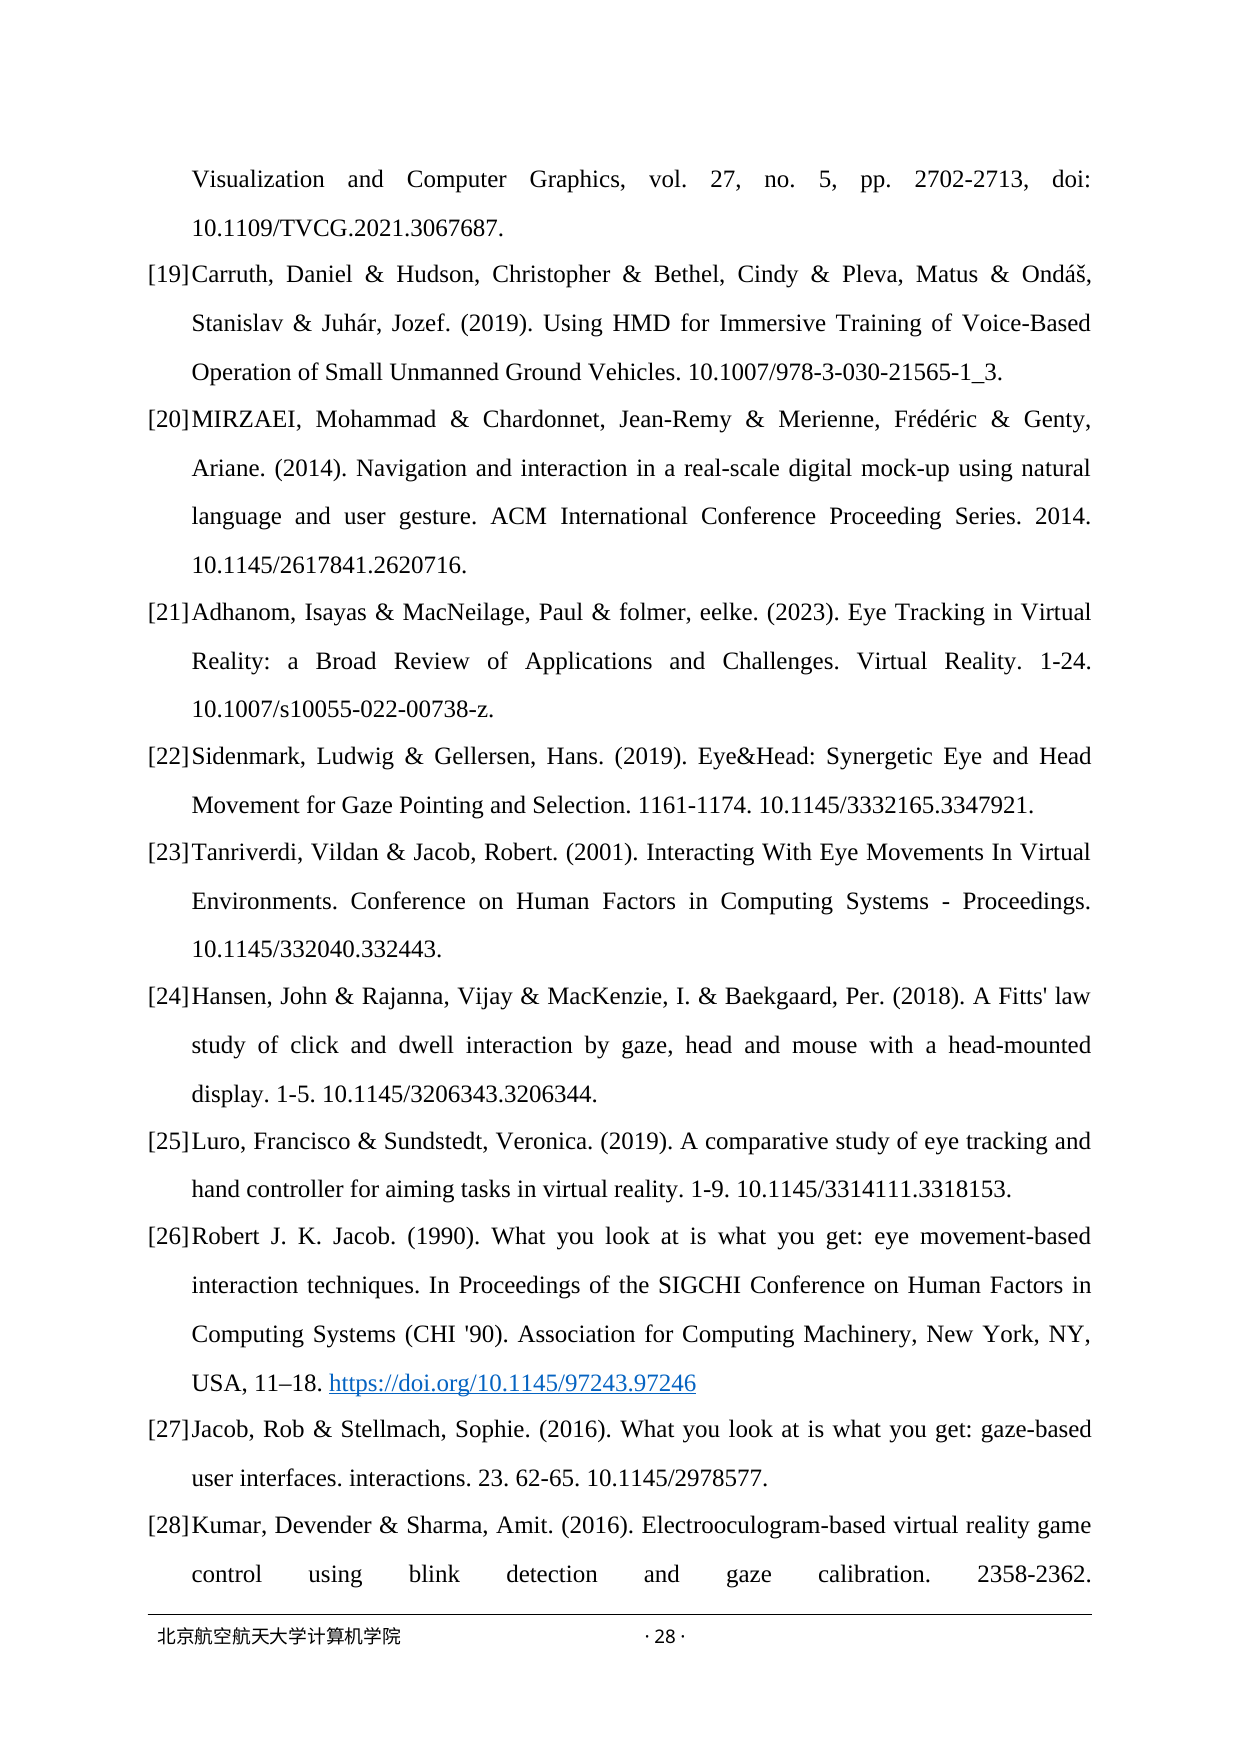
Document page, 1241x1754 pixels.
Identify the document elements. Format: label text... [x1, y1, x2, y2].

list Sidenmark, Ludwig & Gellersen, Hans. (2019). Eye&Head: Synergetic Eye and Head Movement for Gaze Pointing and Selection. 1161-1174. 10.1145/3332165.3347921. [148, 739, 1092, 821]
list Carruth, Daniel & Hudson, Christopher & Bethel, Cindy & Pleva, Matus & Ondáš, Stanislav & Juhár, Jozef. (2019). Using HMD for Immersive Training of Voice-Based Operation of Small Unmanned Ground Vehicles. 10.1007/978-3-030-21565-1_3. [148, 258, 1092, 388]
list Hansen, John & Rajanna, Vijay & MacKenzie, I. & Baekgaard, Per. (2018). A Fitts' law study of click and dwell interaction by gaze, head and mouse with a head-mounted display. 1-5. 10.1145/3206343.3206344. [148, 979, 1092, 1109]
list Jacob, Rob & Stellmach, Sophie. (2016). What you look at is what you get: gaze-based user interfaces. interactions. 23. 62-65. 10.1145/2978577. [148, 1413, 1092, 1494]
list Luro, Francisco & Sundstedt, Veronica. (2019). A comparative study of eye tracking and hand controller for aiming tasks in virtual reality. 1-9. 10.1145/3314111.3318153. [148, 1124, 1092, 1205]
list MIRZAEI, Mohammad & Chardonnet, Jean-Remy & Merienne, Frédéric & Genty, Ariane. (2014). Navigation and interaction in a real-scale digital mock-up using natural language and user gesture. ACM International Conference Proceeding Series. 2014. 10.1145/2617841.2620716. [148, 402, 1092, 581]
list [148, 162, 1092, 243]
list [148, 1508, 1092, 1589]
list Adhanom, Isayas & MacNeilage, Paul & folmer, eelke. (2023). Eye Tracking in Virtual Reality: a Broad Review of Applications and Challenges. Virtual Reality. 1-24. 10.1007/s10055-022-00738-z. [148, 595, 1092, 725]
list Robert J. K. Jacob. (1990). What you look at is what you get: eye movement-based interaction techniques. In Proceedings of the SIGCHI Conference on Human Factors in Computing Systems (CHI '90). Association for Computing Machinery, New York, NY, USA, 11–18. https://doi.org/10.1145/97243.97246 [148, 1219, 1092, 1398]
list Tanriverdi, Vildan & Jacob, Robert. (2001). Interacting With Eye Movements In Virtual Environments. Conference on Human Factors in Computing Systems - Proceedings. 10.1145/332040.332443. [148, 835, 1092, 965]
